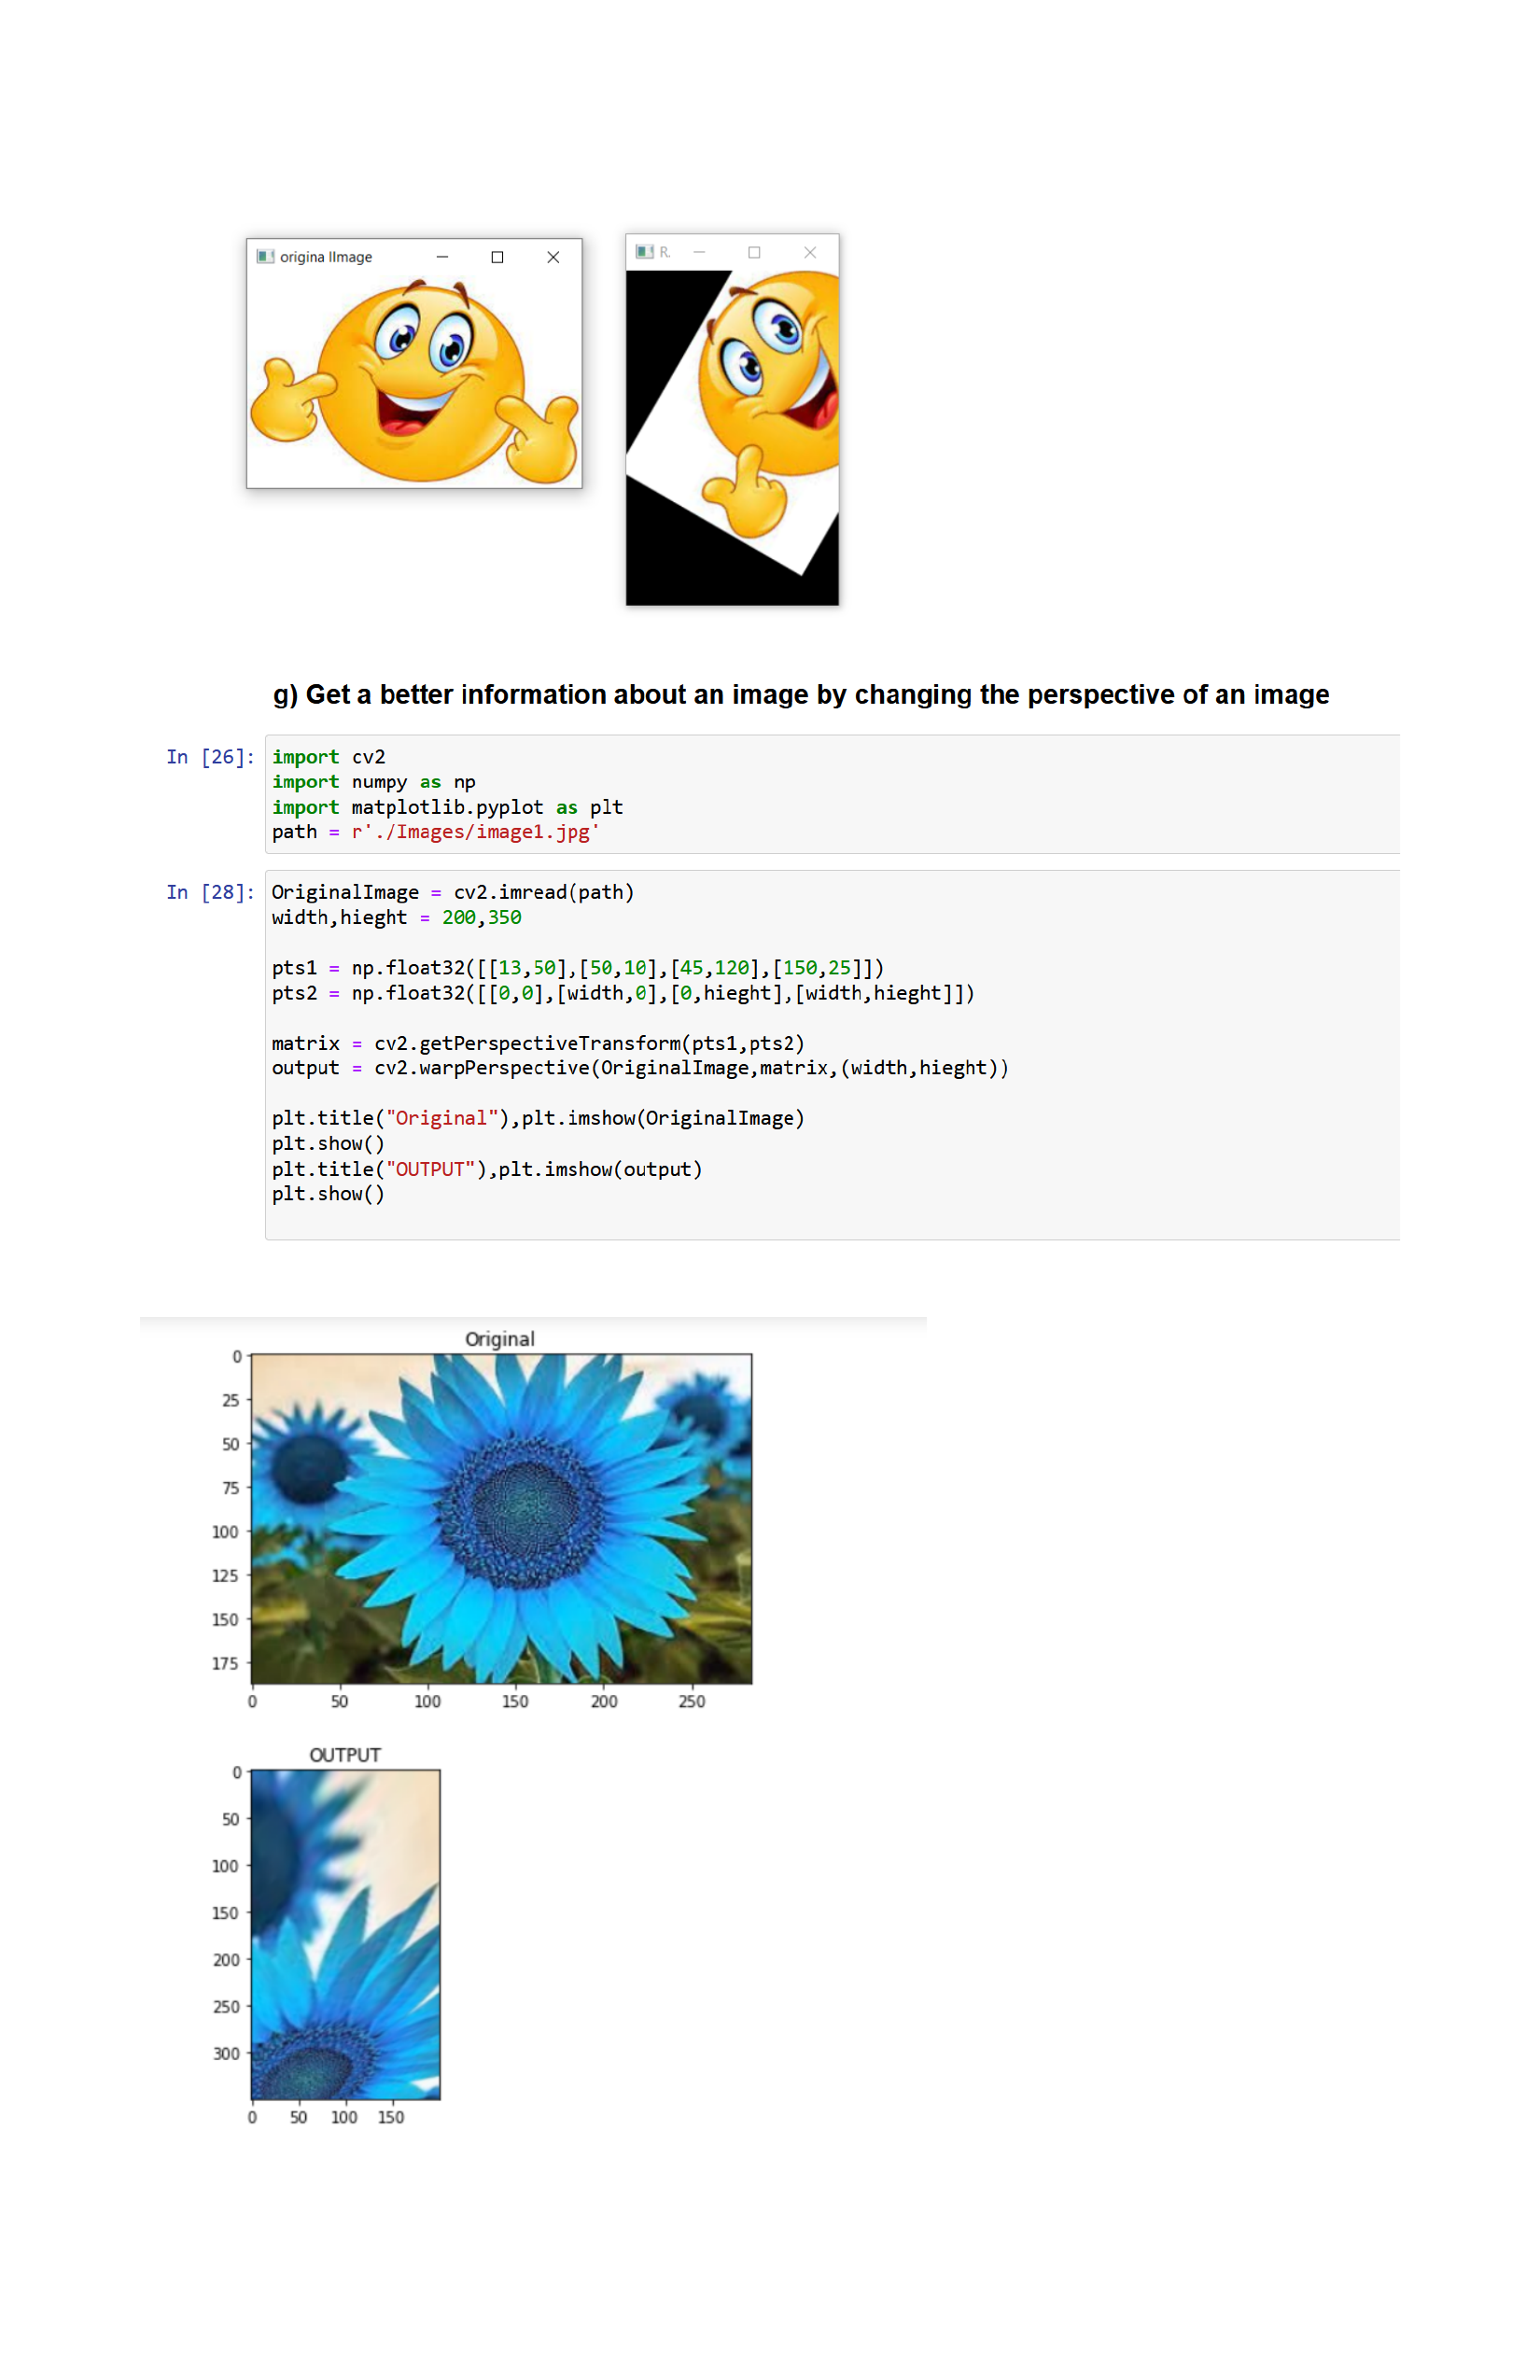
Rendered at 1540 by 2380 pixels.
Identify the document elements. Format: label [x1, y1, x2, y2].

picture [140, 1317, 928, 2148]
picture [140, 170, 1400, 1256]
